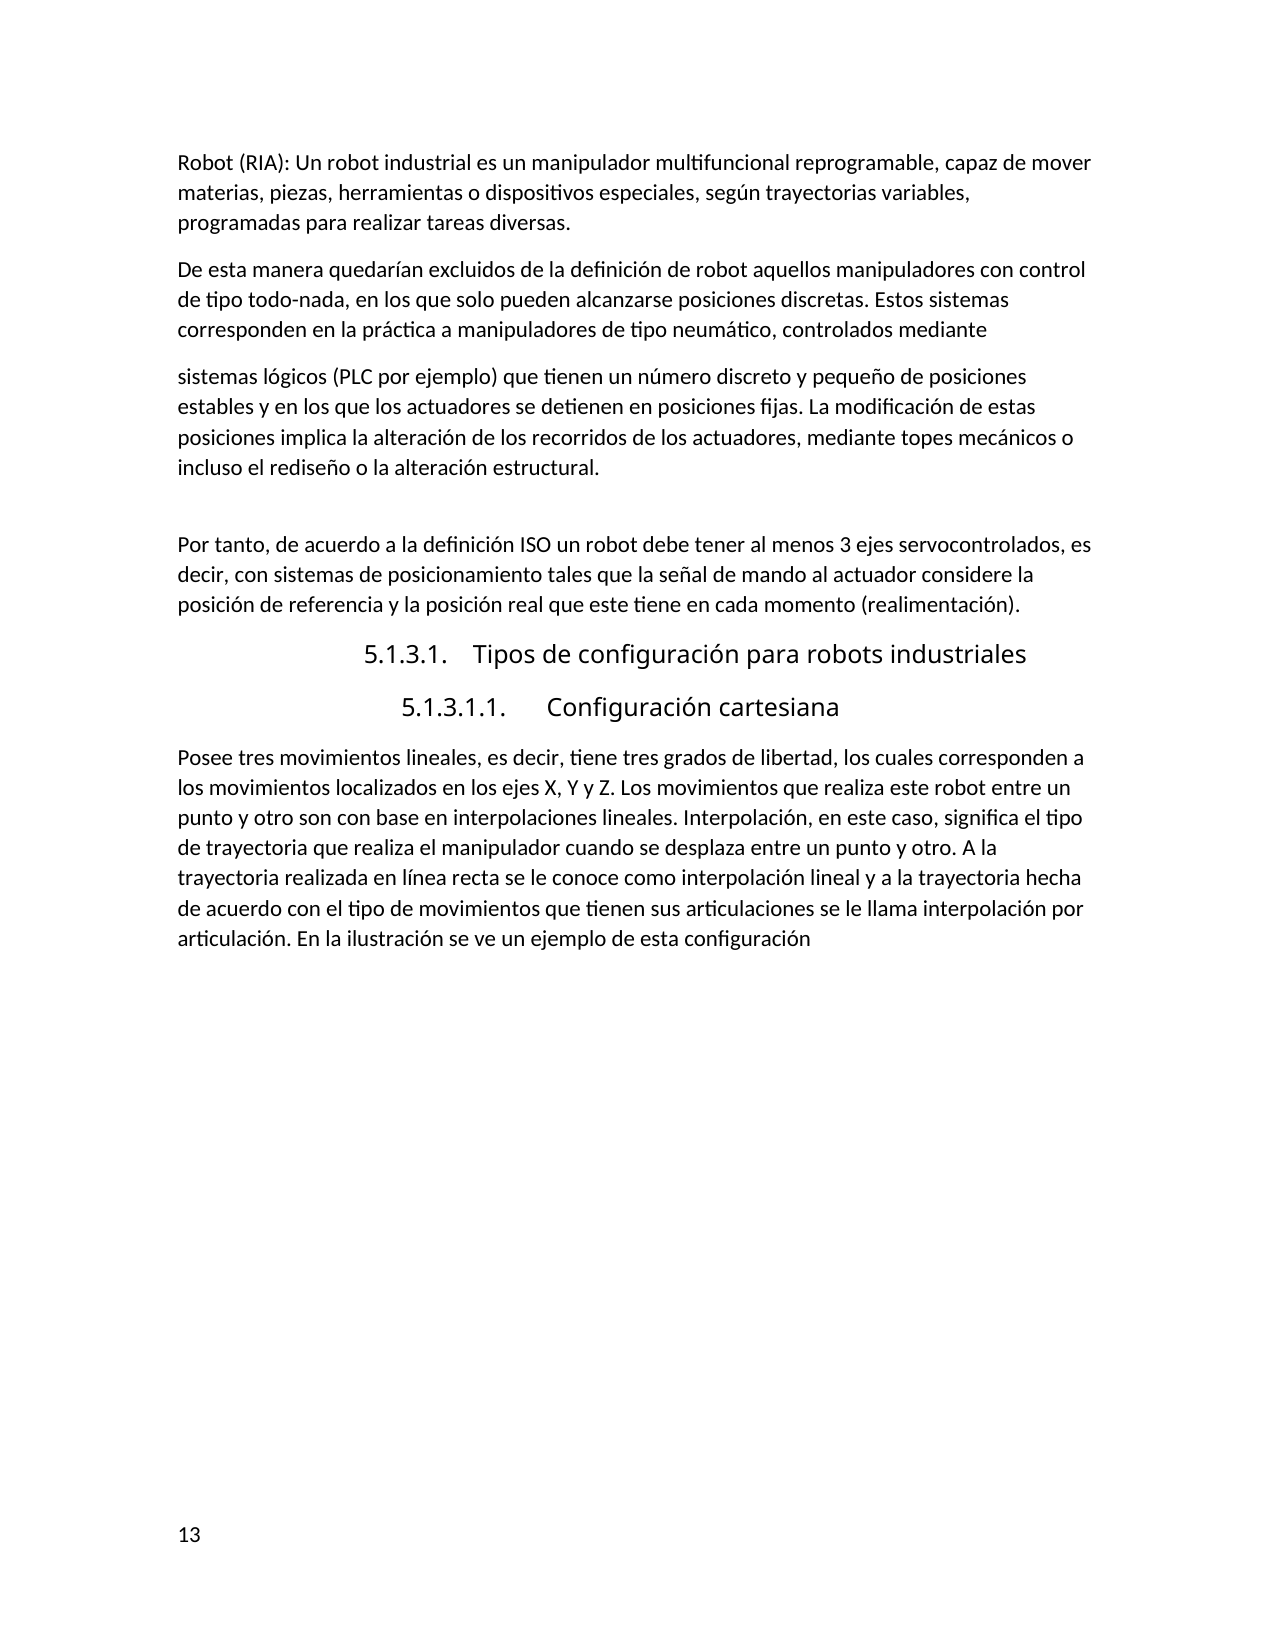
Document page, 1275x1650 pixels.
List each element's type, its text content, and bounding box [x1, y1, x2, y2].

text De esta manera quedarían excluidos de la definición de robot aquellos manipuladores con control de tipo todo-nada, en los que solo pueden alcanzarse posiciones discretas. Estos sistemas corresponden en la práctica a manipuladores de tipo neumático, controlados mediante [177, 255, 1098, 343]
text sistemas lógicos (PLC por ejemplo) que tienen un número discreto y pequeño de posiciones estables y en los que los actuadores se detienen en posiciones fijas. La modificación de estas posiciones implica la alteración de los recorridos de los actuadores, mediante topes mecánicos o incluso el rediseño o la alteración estructural. [177, 362, 1098, 511]
subtitle Tipos de configuración para robots industriales [363, 637, 1098, 671]
text Posee tres movimientos lineales, es decir, tiene tres grados de libertad, los cuales corresponden a los movimientos localizados en los ejes X, Y y Z. Los movimientos que realiza este robot entre un punto y otro son con base en interpolaciones lineales. Interpolación, en este caso, significa el tipo de trayectoria que realiza el manipulador cuando se desplaza entre un punto y otro. A la trayectoria realizada en línea recta se le conoce como interpolación lineal y a la trayectoria hecha de acuerdo con el tipo de movimientos que tienen sus articulaciones se le llama interpolación por articulación. En la ilustración se ve un ejemplo de esta configuración [177, 743, 1098, 952]
text Robot (RIA): Un robot industrial es un manipulador multifuncional reprogramable, capaz de mover materias, piezas, herramientas o dispositivos especiales, según trayectorias variables, programadas para realizar tareas diversas. [177, 148, 1098, 236]
text Por tanto, de acuerdo a la definición ISO un robot debe tener al menos 3 ejes servocontrolados, es decir, con sistemas de posicionamiento tales que la señal de mando al actuador considere la posición de referencia y la posición real que este tiene en cada momento (realimentación). [177, 530, 1098, 618]
subtitle Configuración cartesiana [401, 690, 1098, 724]
